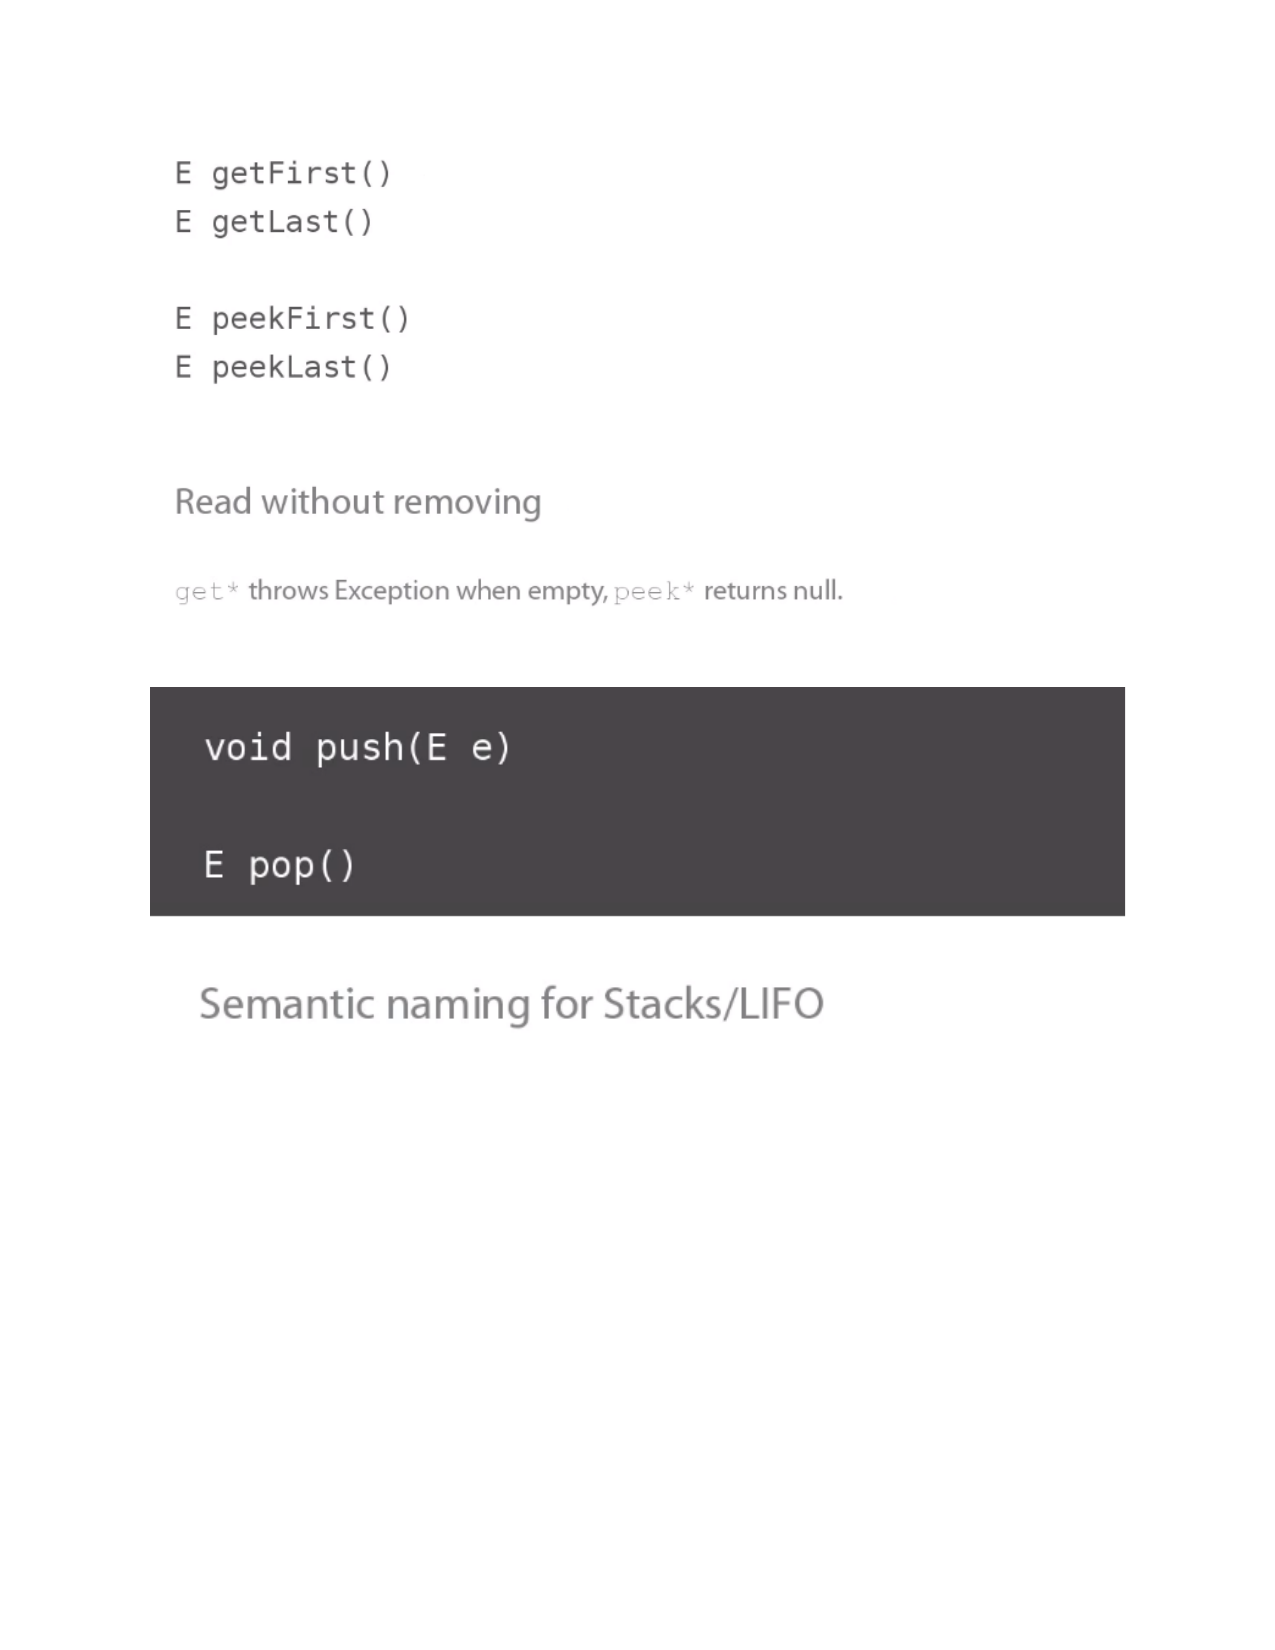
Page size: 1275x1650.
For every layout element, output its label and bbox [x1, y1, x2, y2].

picture [150, 687, 1125, 1105]
picture [150, 150, 1125, 613]
